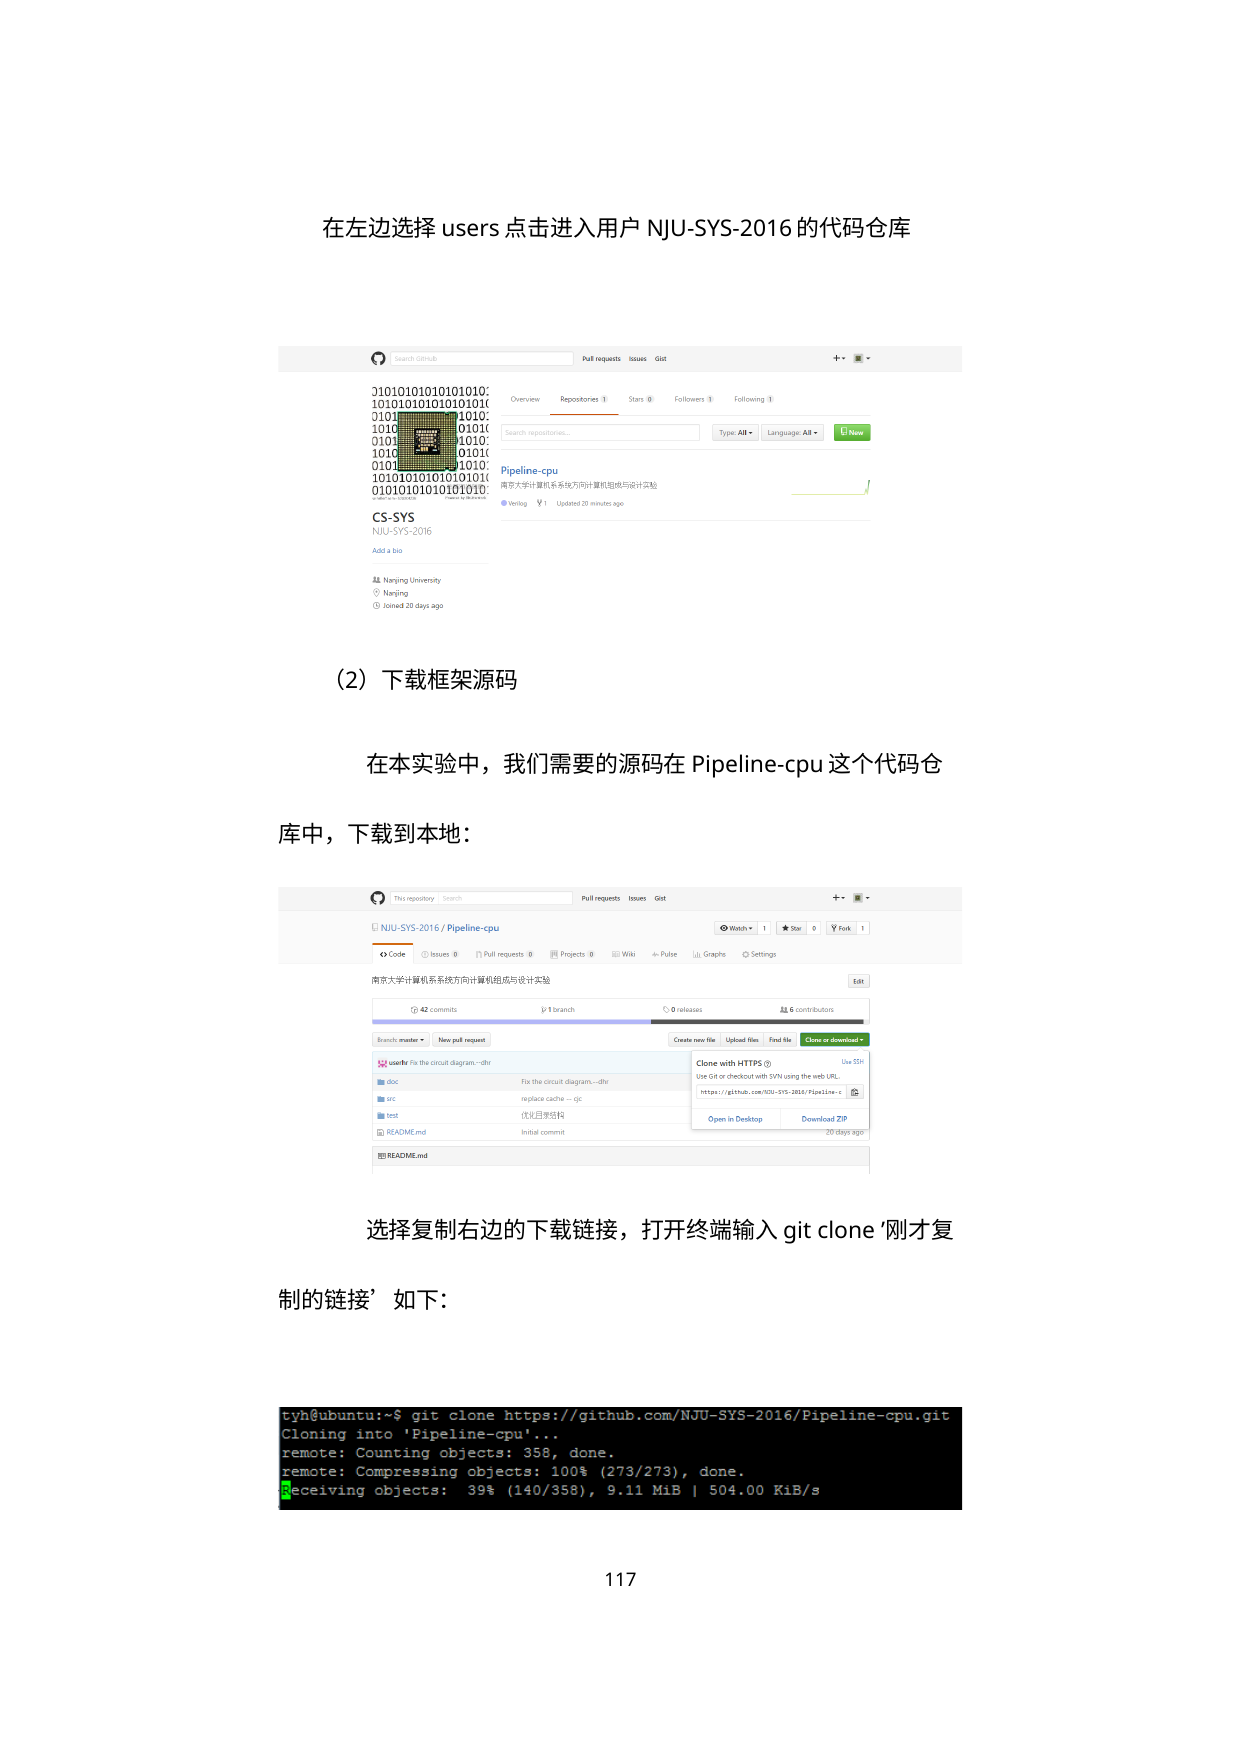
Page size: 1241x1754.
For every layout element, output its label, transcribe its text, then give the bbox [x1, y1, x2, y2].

text 在本实验中，我们需要的源码在Pipeline-cpu这个代码仓库中，下载到本地： [278, 730, 962, 865]
picture [278, 346, 963, 615]
picture [278, 887, 963, 1174]
picture [278, 1407, 963, 1510]
text 选择复制右边的下载链接，打开终端输入git clone ’刚才复制的链接’如下： [278, 1196, 962, 1331]
text 在左边选择users点击进入用户NJU-SYS-2016的代码仓库 [278, 194, 962, 259]
text （2）下载框架源码 [278, 646, 962, 711]
